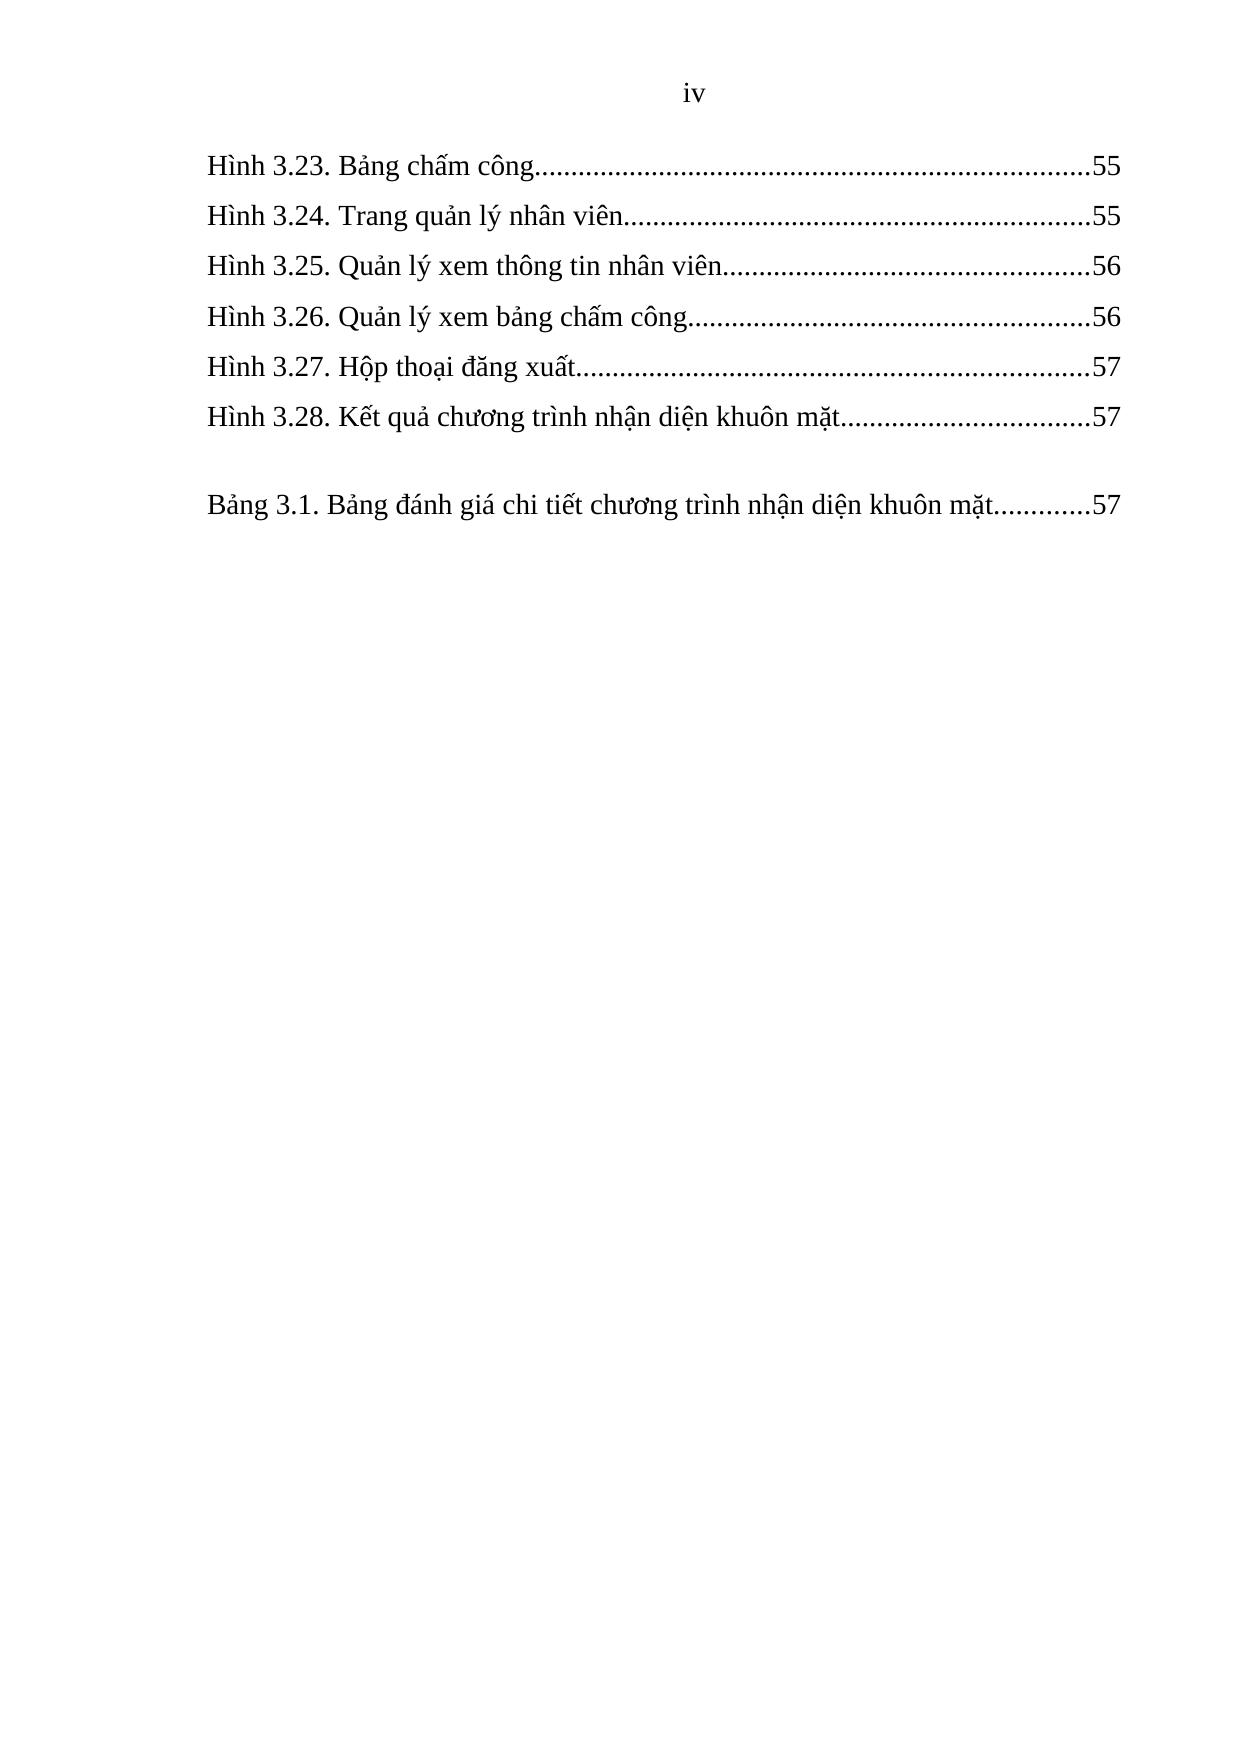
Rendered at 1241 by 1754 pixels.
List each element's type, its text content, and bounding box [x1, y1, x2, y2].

text Hình 3.24. Trang quản lý nhân viên 55 [207, 198, 1122, 232]
text Hình 3.27. Hộp thoại đăng xuất 57 [207, 349, 1122, 382]
text Hình 3.25. Quản lý xem thông tin nhân viên 56 [207, 248, 1122, 282]
text Hình 3.23. Bảng chấm công 55 [207, 148, 1122, 181]
text Hình 3.26. Quản lý xem bảng chấm công 56 [207, 299, 1122, 332]
text Hình 3.28. Kết quả chương trình nhận diện khuôn mặt 57 [207, 399, 1122, 433]
text Bảng 3.1. Bảng đánh giá chi tiết chương trình nhận diện khuôn mặt 57 [207, 487, 1122, 521]
